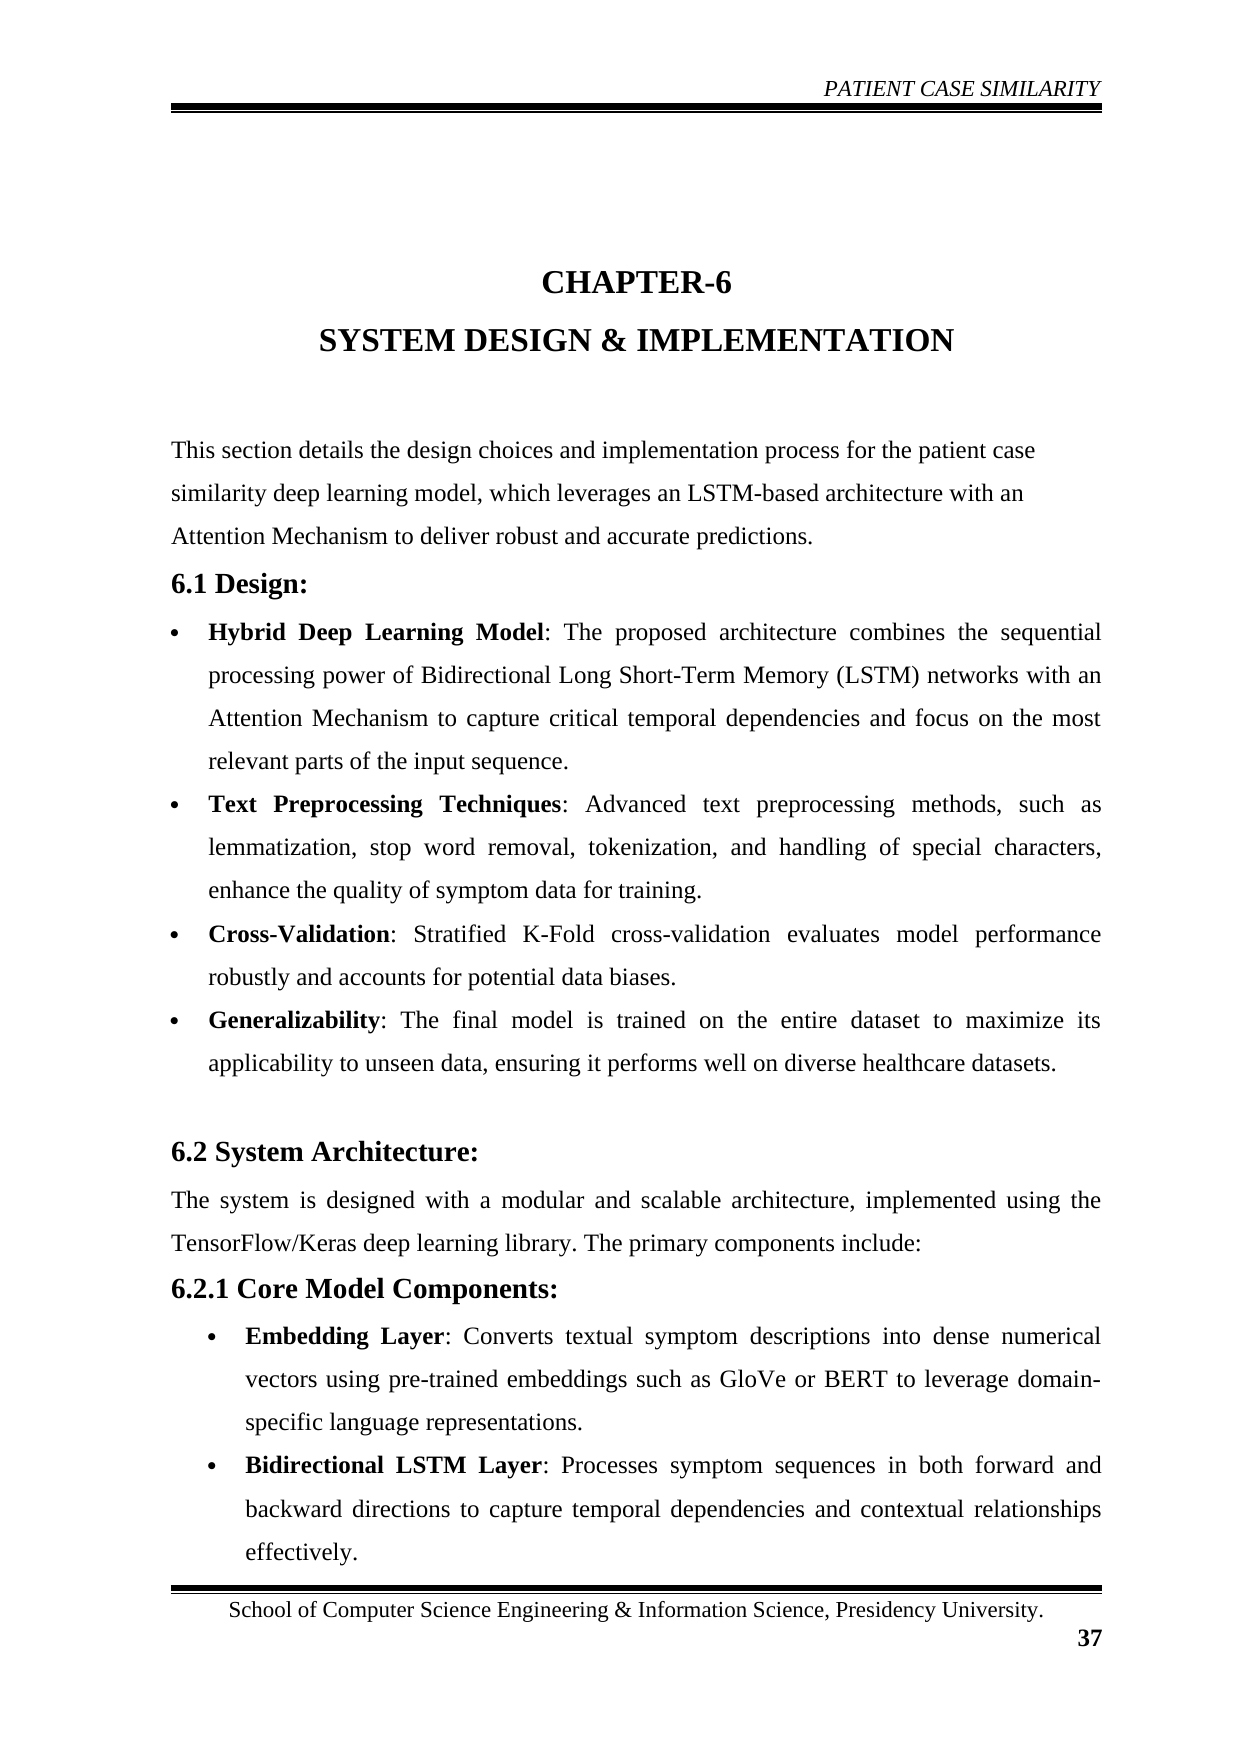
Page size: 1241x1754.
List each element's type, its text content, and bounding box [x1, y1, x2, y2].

list Generalizability: The final model is trained on the entire dataset to maximize its applicability to unseen data, ensuring it performs well on diverse healthcare datasets. [171, 1005, 1102, 1077]
text 6.2.1 Core Model Components: [171, 1271, 1102, 1304]
text 6.2 System Architecture: [171, 1134, 1102, 1168]
list Text Preprocessing Techniques: Advanced text preprocessing methods, such as lemmatization, stop word removal, tokenization, and handling of special characters, enhance the quality of symptom data for training. [171, 789, 1102, 904]
text The system is designed with a modular and scalable architecture, implemented using the TensorFlow/Keras deep learning library. The primary components include: [171, 1185, 1102, 1257]
text SYSTEM DESIGN & IMPLEMENTATION [171, 320, 1102, 358]
text CHAPTER-6 [171, 262, 1102, 301]
list Bidirectional LSTM Layer: Processes symptom sequences in both forward and backward directions to capture temporal dependencies and contextual relationships effectively. [208, 1451, 1102, 1566]
list Embedding Layer: Converts textual symptom descriptions into dense numerical vectors using pre-trained embeddings such as GloVe or BERT to leverage domain-specific language representations. [208, 1321, 1102, 1436]
list Cross-Validation: Stratified K-Fold cross-validation evaluates model performance robustly and accounts for potential data biases. [171, 919, 1102, 991]
list Hybrid Deep Learning Model: The proposed architecture combines the sequential processing power of Bidirectional Long Short-Term Memory (LSTM) networks with an Attention Mechanism to capture critical temporal dependencies and focus on the most relevant parts of the input sequence. [171, 617, 1102, 775]
text This section details the design choices and implementation process for the patient case similarity deep learning model, which leverages an LSTM-based architecture with an Attention Mechanism to deliver robust and accurate predictions. 6.1 Design: [171, 435, 1102, 600]
